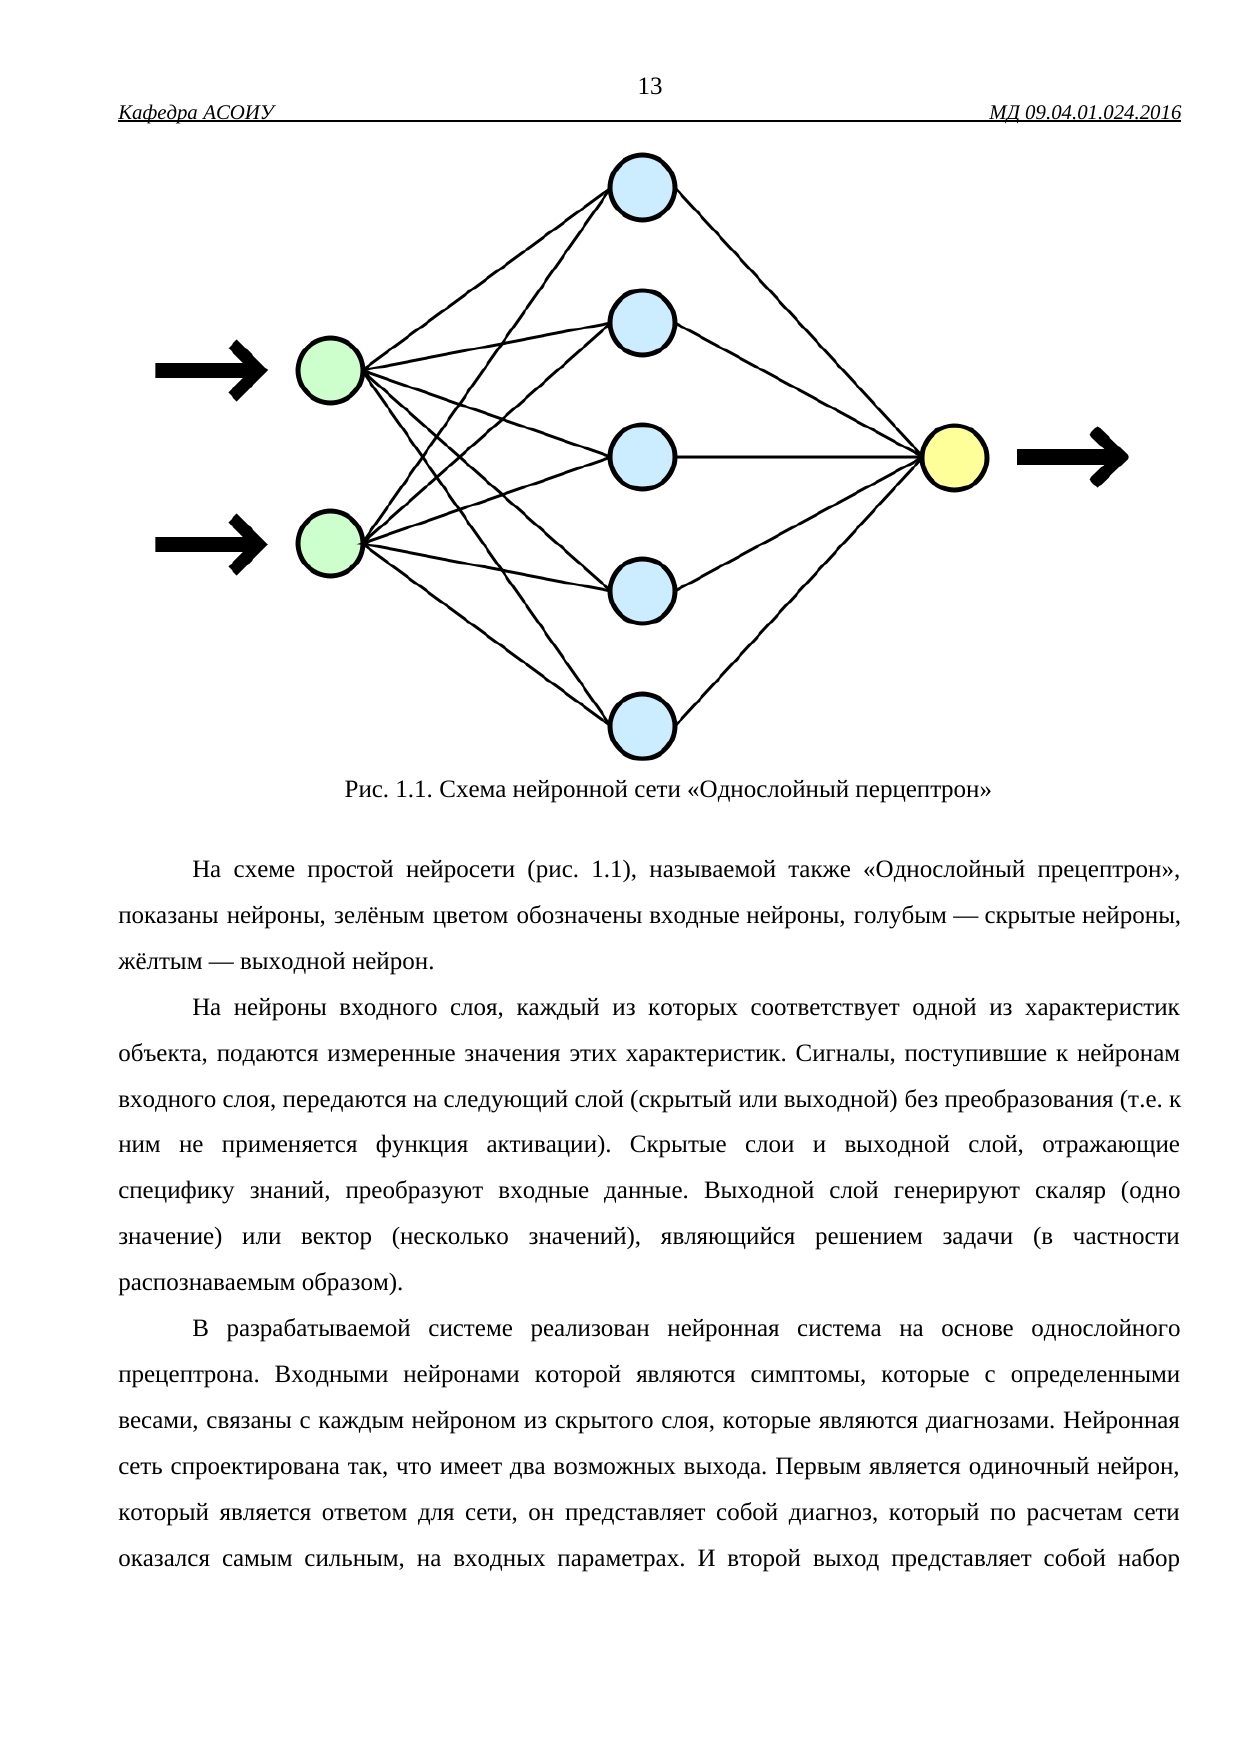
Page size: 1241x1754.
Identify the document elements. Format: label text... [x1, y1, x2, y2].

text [118, 1313, 1181, 1572]
text На нейроны входного слоя, каждый из которых соответствует одной из характеристик объекта, подаются измеренные значения этих характеристик. Сигналы, поступившие к нейронам входного слоя, передаются на следующий слой (скрытый или выходной) без преобразования (т.е. к ним не применяется функция активации). Скрытые слои и выходной слой, отражающие специфику знаний, преобразуют входные данные. Выходной слой генерируют скаляр (одно значение) или вектор (несколько значений), являющийся решением задачи (в частности распознаваемым образом). [118, 992, 1181, 1296]
text Рис. 1.1. Cхема нейронной сети «Однослойный перцептрон» [155, 774, 1181, 803]
text На схеме простой нейросети (рис. 1.1), называемой также «Однослойный прецептрон», показаны нейроны, зелёным цветом обозначены входные нейроны, голубым — скрытые нейроны, жёлтым — выходной нейрон. [118, 854, 1181, 974]
picture [155, 152, 1129, 761]
